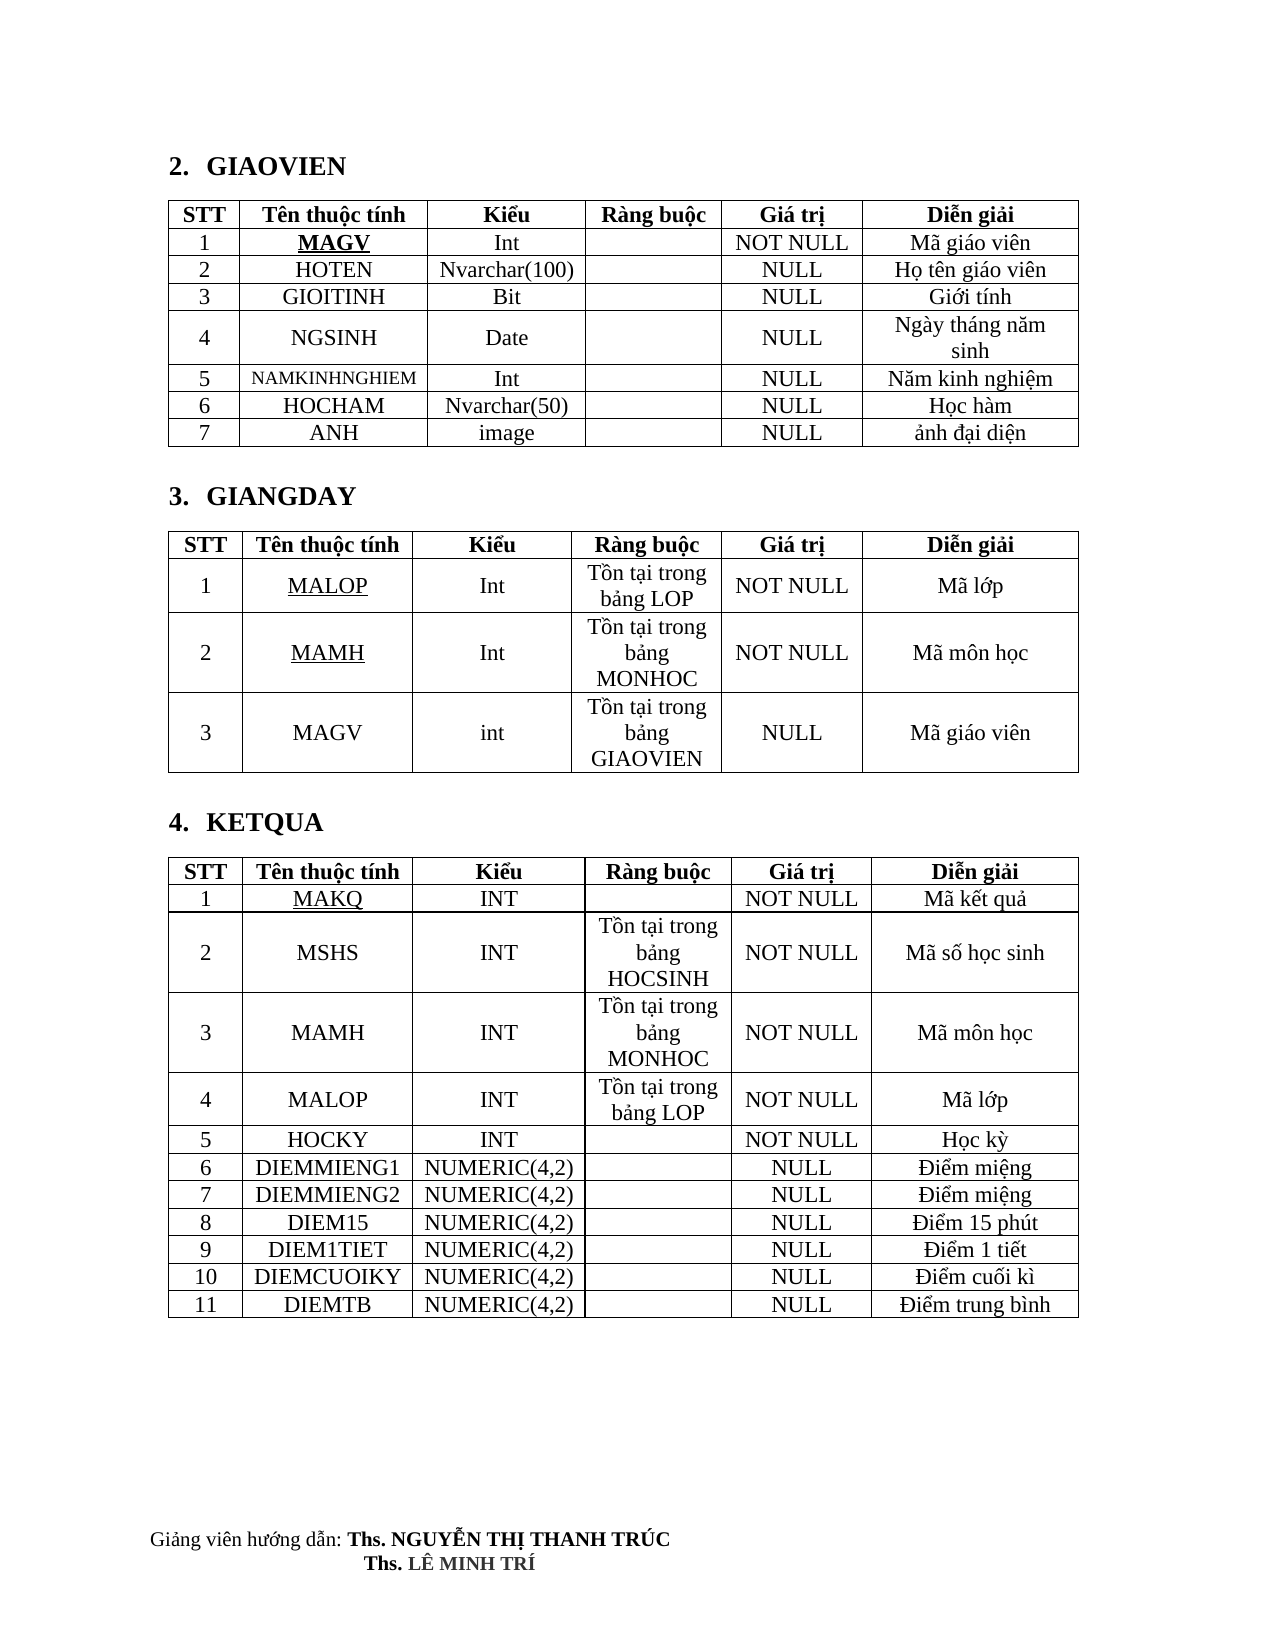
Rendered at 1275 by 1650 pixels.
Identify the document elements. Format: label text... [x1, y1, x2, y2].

table_header Giá trị [722, 532, 862, 558]
table_cell NULL [732, 1236, 871, 1262]
table_cell MSHS [243, 913, 412, 992]
table_cell Học kỳ [872, 1126, 1078, 1153]
table_cell NULL [732, 1264, 871, 1290]
table_cell 2 [169, 256, 239, 282]
table_cell Bit [428, 284, 585, 310]
table_cell 11 [169, 1291, 242, 1317]
table_header Ràng buộc [572, 532, 721, 558]
table_cell Int [428, 229, 585, 255]
table_cell 4 [169, 1073, 242, 1125]
table_cell [586, 1181, 731, 1208]
table_cell [586, 256, 721, 282]
table_cell Nvarchar(50) [428, 392, 585, 418]
table_cell 3 [169, 284, 239, 310]
table_cell NOT NULL [732, 885, 871, 911]
table_cell NUMERIC(4,2) [413, 1291, 584, 1317]
table_cell 2 [169, 913, 242, 992]
table_cell 10 [169, 1264, 242, 1290]
table_cell NUMERIC(4,2) [413, 1154, 584, 1180]
table_cell INT [413, 1126, 584, 1153]
table_cell INT [413, 1073, 584, 1125]
table_cell 2 [169, 613, 242, 692]
table_cell [586, 311, 721, 363]
table_cell MAKQ [243, 885, 412, 911]
table_cell Mã giáo viên [863, 229, 1078, 255]
table_cell NULL [722, 419, 862, 446]
table_header Diễn giải [863, 532, 1078, 558]
table_cell INT [413, 885, 584, 911]
table_header Kiểu [413, 532, 571, 558]
table_cell Tồn tại trong bảng LOP [586, 1073, 731, 1125]
table_cell NULL [722, 693, 862, 772]
table_cell NOT NULL [732, 1073, 871, 1125]
table_cell [586, 365, 721, 391]
table_cell NULL [722, 392, 862, 418]
table_cell MAMH [243, 993, 412, 1072]
table_header Giá trị [722, 201, 862, 228]
table_cell NULL [732, 1209, 871, 1235]
table_cell Nvarchar(100) [428, 256, 585, 282]
table_cell [586, 1264, 731, 1290]
table_cell MAGV [243, 693, 412, 772]
table_cell MAGV [240, 229, 427, 255]
table_cell MAMH [243, 613, 412, 692]
table_cell HOCKY [243, 1126, 412, 1153]
table_cell Mã số học sinh [872, 913, 1078, 992]
table_header Tên thuộc tính [240, 201, 427, 228]
table_header Ràng buộc [586, 201, 721, 228]
table_cell ANH [240, 419, 427, 446]
table_cell [586, 1154, 731, 1180]
table_cell DIEM1TIET [243, 1236, 412, 1262]
table_cell NOT NULL [722, 613, 862, 692]
list GIANGDAY [169, 480, 1125, 511]
table_cell Int [428, 365, 585, 391]
table_cell Tồn tại trong bảng MONHOC [586, 993, 731, 1072]
table_cell NUMERIC(4,2) [413, 1209, 584, 1235]
table_cell Điểm miệng [872, 1154, 1078, 1180]
list KETQUA [169, 806, 1125, 838]
table_cell Tồn tại trong bảng GIAOVIEN [572, 693, 721, 772]
table_header STT [169, 201, 239, 228]
table_cell NULL [732, 1291, 871, 1317]
table_cell INT [413, 993, 584, 1072]
table_cell Int [413, 613, 571, 692]
table_header STT [169, 532, 242, 558]
table_cell ảnh đại diện [863, 419, 1078, 446]
table_cell 3 [169, 693, 242, 772]
table_cell NUMERIC(4,2) [413, 1181, 584, 1208]
table_cell DIEM15 [243, 1209, 412, 1235]
table_cell Mã môn học [863, 613, 1078, 692]
table_cell NOT NULL [722, 229, 862, 255]
table_cell NULL [732, 1154, 871, 1180]
table_cell NULL [722, 365, 862, 391]
table_cell Date [428, 311, 585, 363]
table_header STT [169, 858, 242, 884]
table_header Ràng buộc [586, 858, 731, 884]
table_header Diễn giải [863, 201, 1078, 228]
table_cell [586, 1236, 731, 1262]
table_cell Int [413, 559, 571, 612]
table_cell NULL [722, 256, 862, 282]
table_cell NGSINH [240, 311, 427, 363]
table_cell NAMKINHNGHIEM [240, 365, 427, 391]
table_cell Tồn tại trong bảng LOP [572, 559, 721, 612]
table_header Giá trị [732, 858, 871, 884]
table_cell [586, 885, 731, 911]
table_cell NUMERIC(4,2) [413, 1236, 584, 1262]
table_cell Ngày tháng năm sinh [863, 311, 1078, 363]
table_cell 5 [169, 1126, 242, 1153]
table_cell 7 [169, 419, 239, 446]
table_cell 6 [169, 392, 239, 418]
table_header Tên thuộc tính [243, 858, 412, 884]
table_cell GIOITINH [240, 284, 427, 310]
table_cell [586, 392, 721, 418]
table_cell 8 [169, 1209, 242, 1235]
table_cell Tồn tại trong bảng MONHOC [572, 613, 721, 692]
table_cell Năm kinh nghiệm [863, 365, 1078, 391]
table_cell DIEMTB [243, 1291, 412, 1317]
table_cell Điểm cuối kì [872, 1264, 1078, 1290]
table_cell DIEMCUOIKY [243, 1264, 412, 1290]
table_cell MALOP [243, 559, 412, 612]
table_cell 4 [169, 311, 239, 363]
table_cell DIEMMIENG1 [243, 1154, 412, 1180]
table_cell 1 [169, 559, 242, 612]
table_cell [586, 419, 721, 446]
table_cell Điểm miệng [872, 1181, 1078, 1208]
table_cell [586, 284, 721, 310]
table_cell HOCHAM [240, 392, 427, 418]
table_cell NULL [722, 311, 862, 363]
table_cell Họ tên giáo viên [863, 256, 1078, 282]
table_cell NULL [722, 284, 862, 310]
table_cell DIEMMIENG2 [243, 1181, 412, 1208]
table_cell 9 [169, 1236, 242, 1262]
table_cell 7 [169, 1181, 242, 1208]
table_cell int [413, 693, 571, 772]
table_header Diễn giải [872, 858, 1078, 884]
table_cell INT [413, 913, 584, 992]
table_cell [586, 1209, 731, 1235]
table_cell Mã lớp [872, 1073, 1078, 1125]
table_cell Giới tính [863, 284, 1078, 310]
table_cell [586, 1126, 731, 1153]
table_cell NOT NULL [722, 559, 862, 612]
table_cell [586, 1291, 731, 1317]
table_cell Học hàm [863, 392, 1078, 418]
table_cell Mã giáo viên [863, 693, 1078, 772]
table_header Kiểu [428, 201, 585, 228]
table_cell MALOP [243, 1073, 412, 1125]
table_cell Mã lớp [863, 559, 1078, 612]
table_cell Tồn tại trong bảng HOCSINH [586, 913, 731, 992]
table_cell Mã môn học [872, 993, 1078, 1072]
table_cell HOTEN [240, 256, 427, 282]
table_cell 1 [169, 229, 239, 255]
table_cell NULL [732, 1181, 871, 1208]
table_header Tên thuộc tính [243, 532, 412, 558]
table_cell Điểm 15 phút [872, 1209, 1078, 1235]
table_cell 3 [169, 993, 242, 1072]
table_cell image [428, 419, 585, 446]
table_cell NOT NULL [732, 913, 871, 992]
table_cell 5 [169, 365, 239, 391]
table_cell NUMERIC(4,2) [413, 1264, 584, 1290]
table_cell 1 [169, 885, 242, 911]
table_header Kiểu [413, 858, 584, 884]
list GIAOVIEN [169, 150, 1125, 181]
table_cell 6 [169, 1154, 242, 1180]
table_cell Điểm trung bình [872, 1291, 1078, 1317]
table_cell NOT NULL [732, 993, 871, 1072]
table_cell [586, 229, 721, 255]
table_cell NOT NULL [732, 1126, 871, 1153]
table_cell Điểm 1 tiết [872, 1236, 1078, 1262]
table_cell Mã kết quả [872, 885, 1078, 911]
